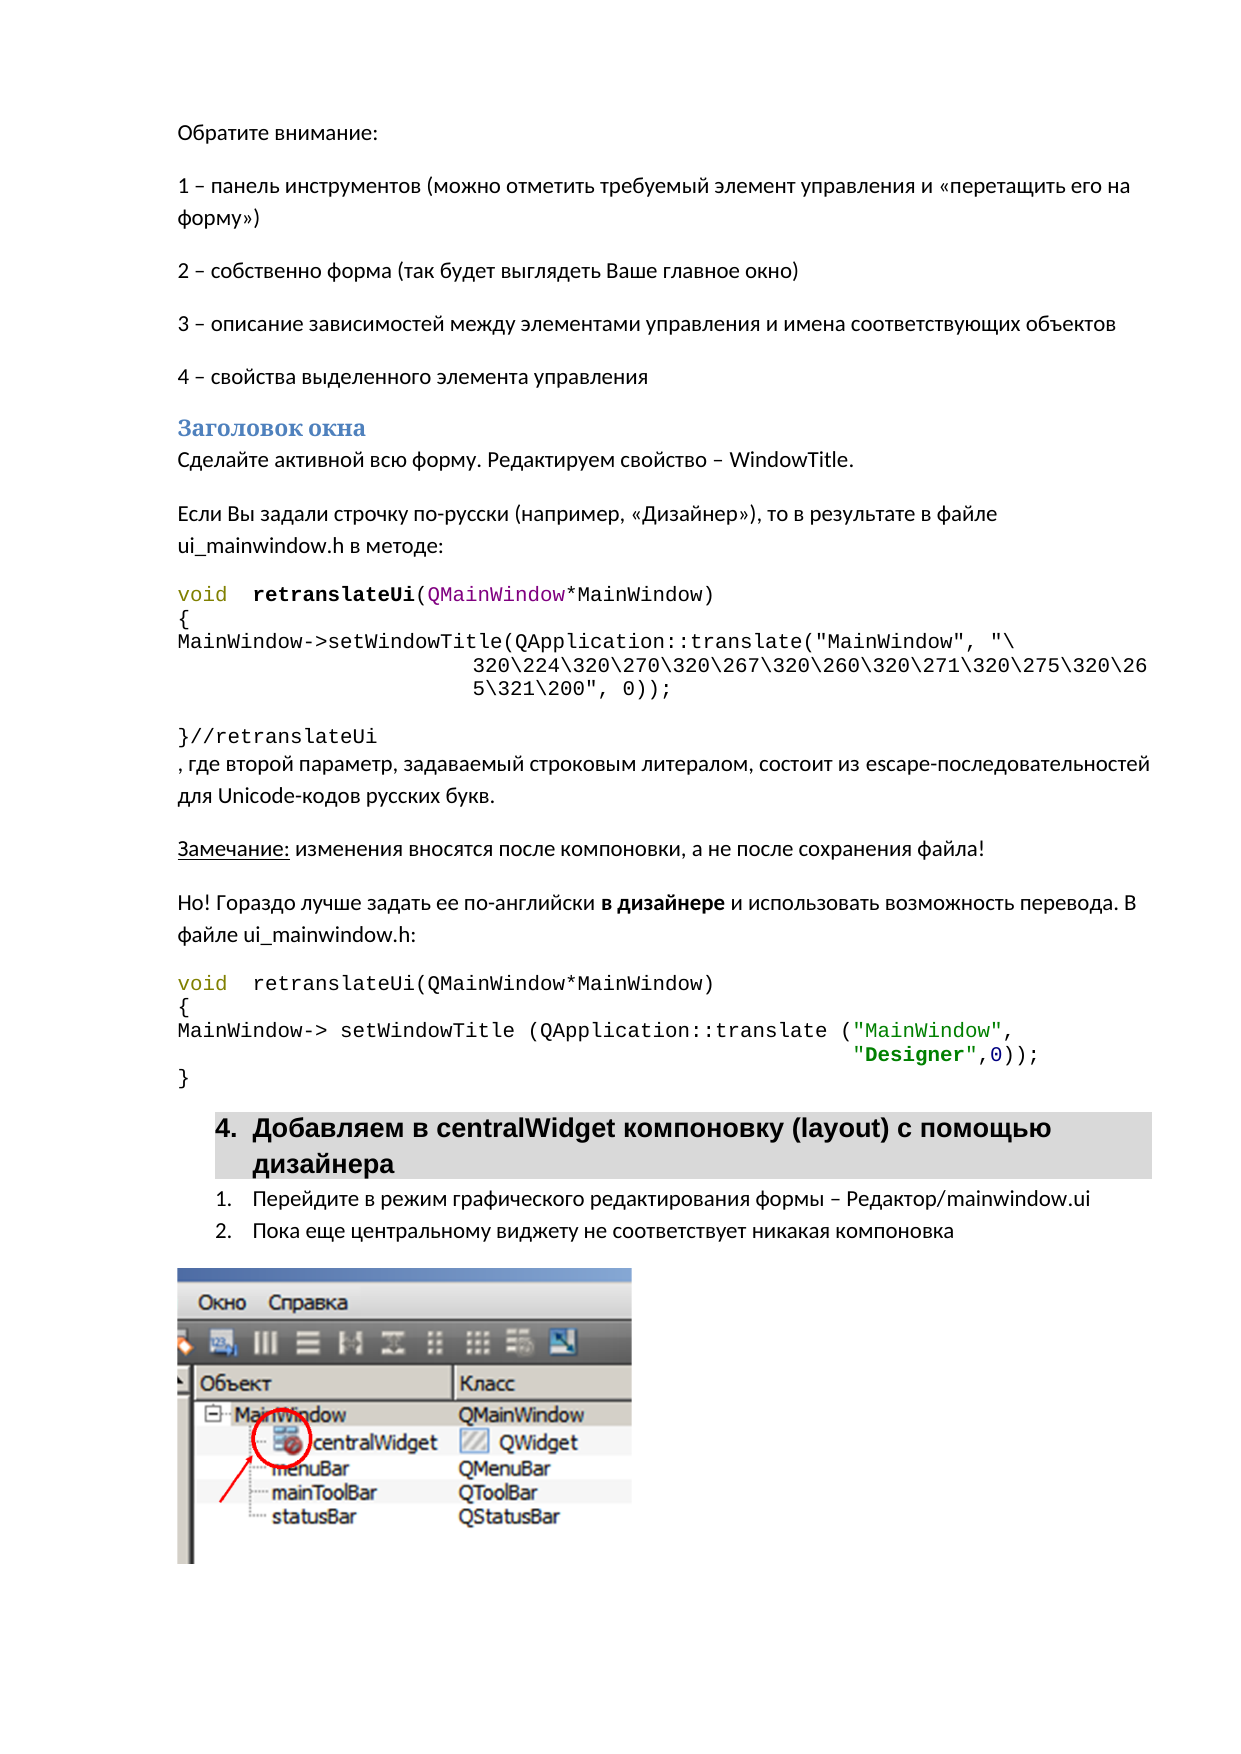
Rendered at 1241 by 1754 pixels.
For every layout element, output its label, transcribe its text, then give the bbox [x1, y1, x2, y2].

text , где второй параметр, задаваемый строковым литералом, состоит из escape-последовательностей для Unicode-кодов русских букв. [177, 749, 1152, 809]
text MainWindow-> setWindowTitle (QApplication::translate ("MainWindow", [177, 1020, 1152, 1044]
list Пока еще центральному виджету не соответствует никакая компоновка [215, 1216, 1152, 1244]
text { [177, 996, 1152, 1020]
text Но! Гораздо лучше задать ее по-английски в дизайнере и использовать возможность перевода. В файле ui_mainwindow.h: [177, 888, 1152, 948]
subtitle Заголовок окна [177, 415, 1152, 442]
text void retranslateUi(QMainWindow*MainWindow) [177, 973, 1152, 996]
picture [177, 1268, 632, 1564]
text Если Вы задали строчку по-русски (например, «Дизайнер»), то в результате в файле ui_mainwindow.h в методе: [177, 499, 1152, 559]
list Перейдите в режим графического редактирования формы – Редактор/mainwindow.ui [215, 1184, 1152, 1212]
text void retranslateUi(QMainWindow*MainWindow) [177, 584, 1152, 607]
text "Designer",0)); [177, 1044, 1152, 1067]
text 2 – собственно форма (так будет выглядеть Ваше главное окно) [177, 256, 1152, 284]
text { [177, 607, 1152, 631]
text 1 – панель инструментов (можно отметить требуемый элемент управления и «перетащить его на форму») [177, 171, 1152, 231]
text 3 – описание зависимостей между элементами управления и имена соответствующих объектов [177, 309, 1152, 337]
text }//retranslateUi [177, 726, 1152, 749]
subtitle Добавляем в centralWidget компоновку (layout) с помощью дизайнера [215, 1112, 1152, 1179]
text 4 – свойства выделенного элемента управления [177, 362, 1152, 390]
text MainWindow->setWindowTitle(QApplication::translate("MainWindow", "\320\224\320\270\320\267\320\260\320\271\320\275\320\265\321\200", 0)); [177, 631, 1152, 702]
text } [177, 1067, 1152, 1091]
text Замечание: изменения вносятся после компоновки, а не после сохранения файла! [177, 834, 1152, 863]
text Обратите внимание: [177, 118, 1152, 146]
text Сделайте активной всю форму. Редактируем свойство – WindowTitle. [177, 446, 1152, 474]
